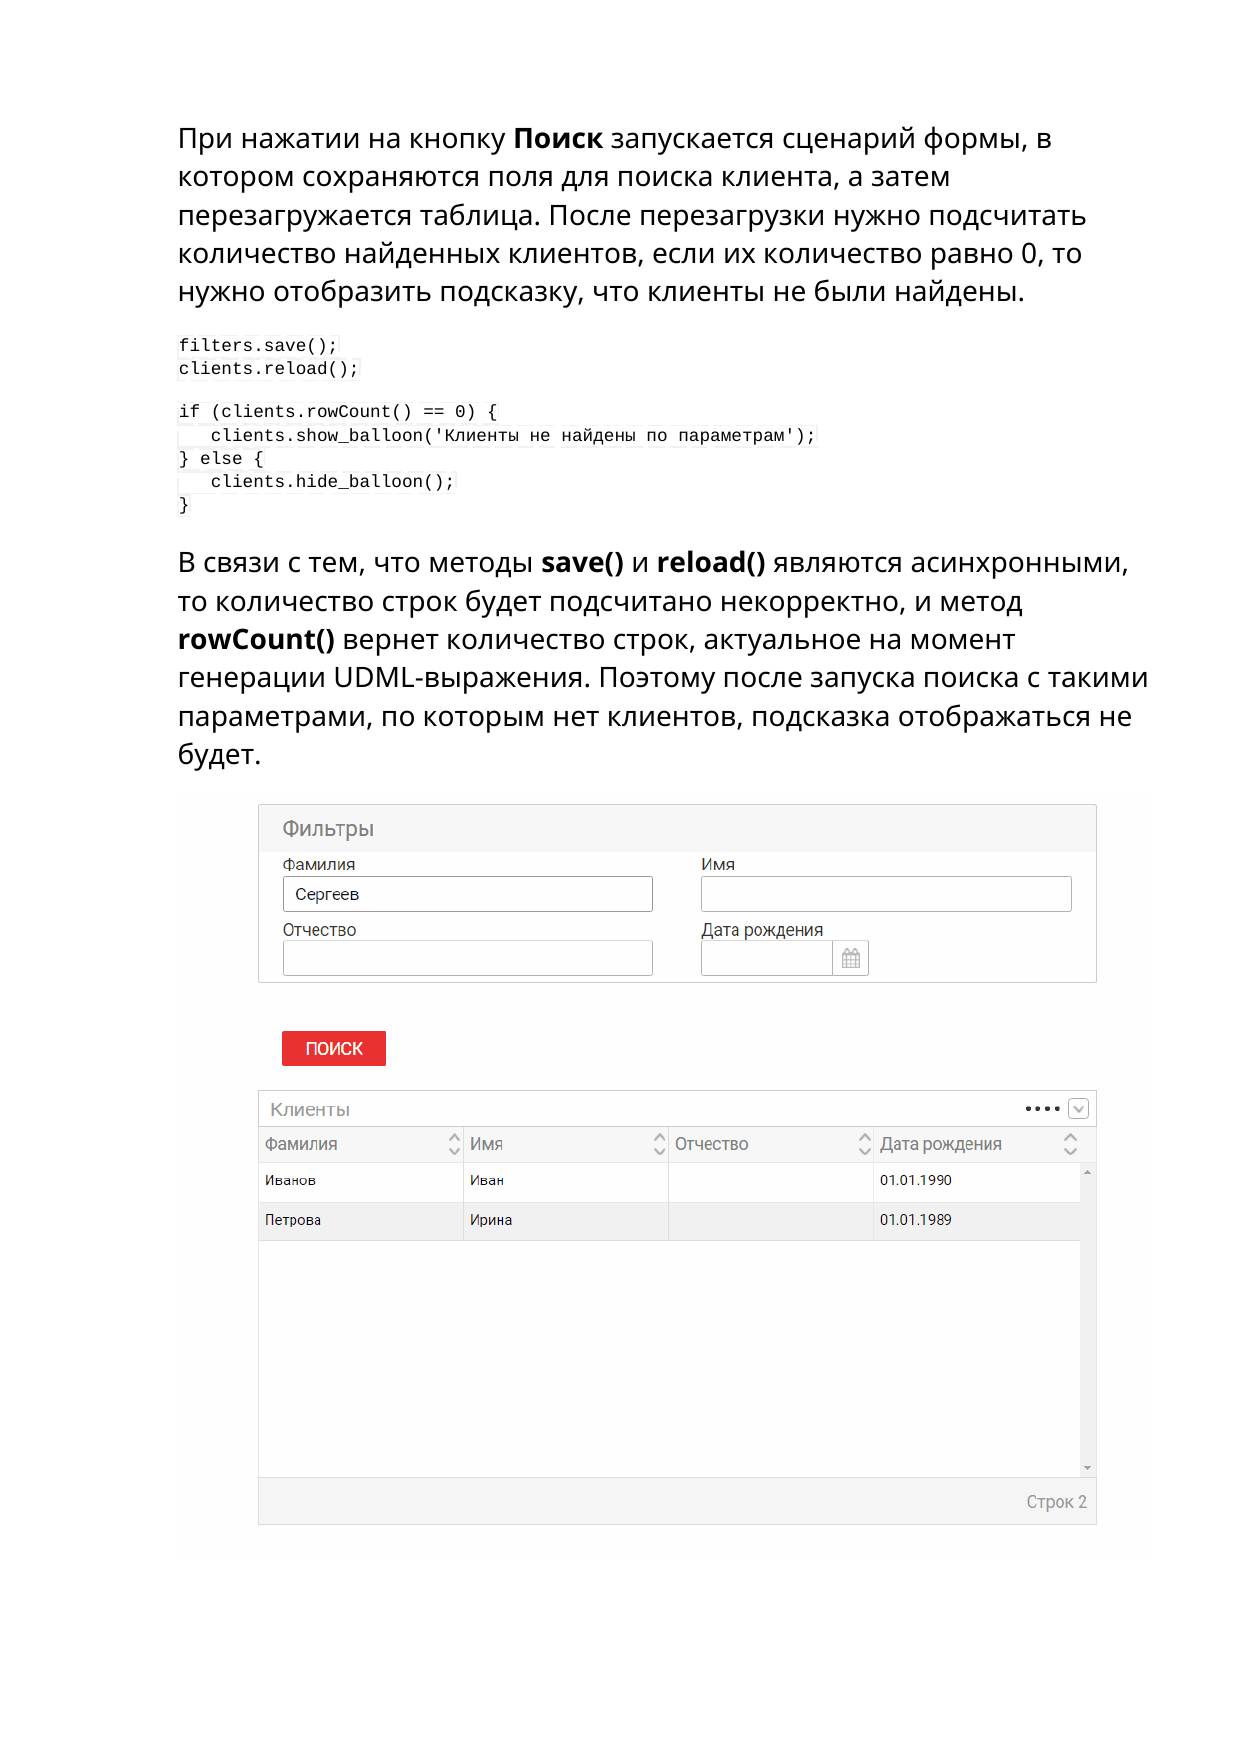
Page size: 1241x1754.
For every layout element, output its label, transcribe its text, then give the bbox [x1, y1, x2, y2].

text В связи с тем, что методы save() и reload() являются асинхронными, то количество строк будет подсчитано некорректно, и метод rowCount() вернет количество строк, актуальное на момент генерации UDML-выражения. Поэтому после запуска поиска с такими параметрами, по которым нет клиентов, подсказка отображаться не будет. [177, 542, 1152, 772]
text При нажатии на кнопку Поиск запускается сценарий формы, в котором сохраняются поля для поиска клиента, а затем перезагружается таблица. После перезагрузки нужно подсчитать количество найденных клиентов, если их количество равно 0, то нужно отобразить подсказку, что клиенты не были найдены. [177, 118, 1152, 310]
text clients.reload(); [177, 358, 1152, 381]
text filters.save(); [177, 335, 1152, 358]
text clients.hide_balloon(); [177, 471, 1152, 494]
picture [177, 797, 1152, 1560]
text } else { [177, 448, 1152, 471]
text if (clients.rowCount() == 0) { [177, 401, 1152, 424]
text clients.show_balloon('Клиенты не найдены по параметрам'); [177, 424, 1152, 448]
text } [177, 494, 1152, 517]
